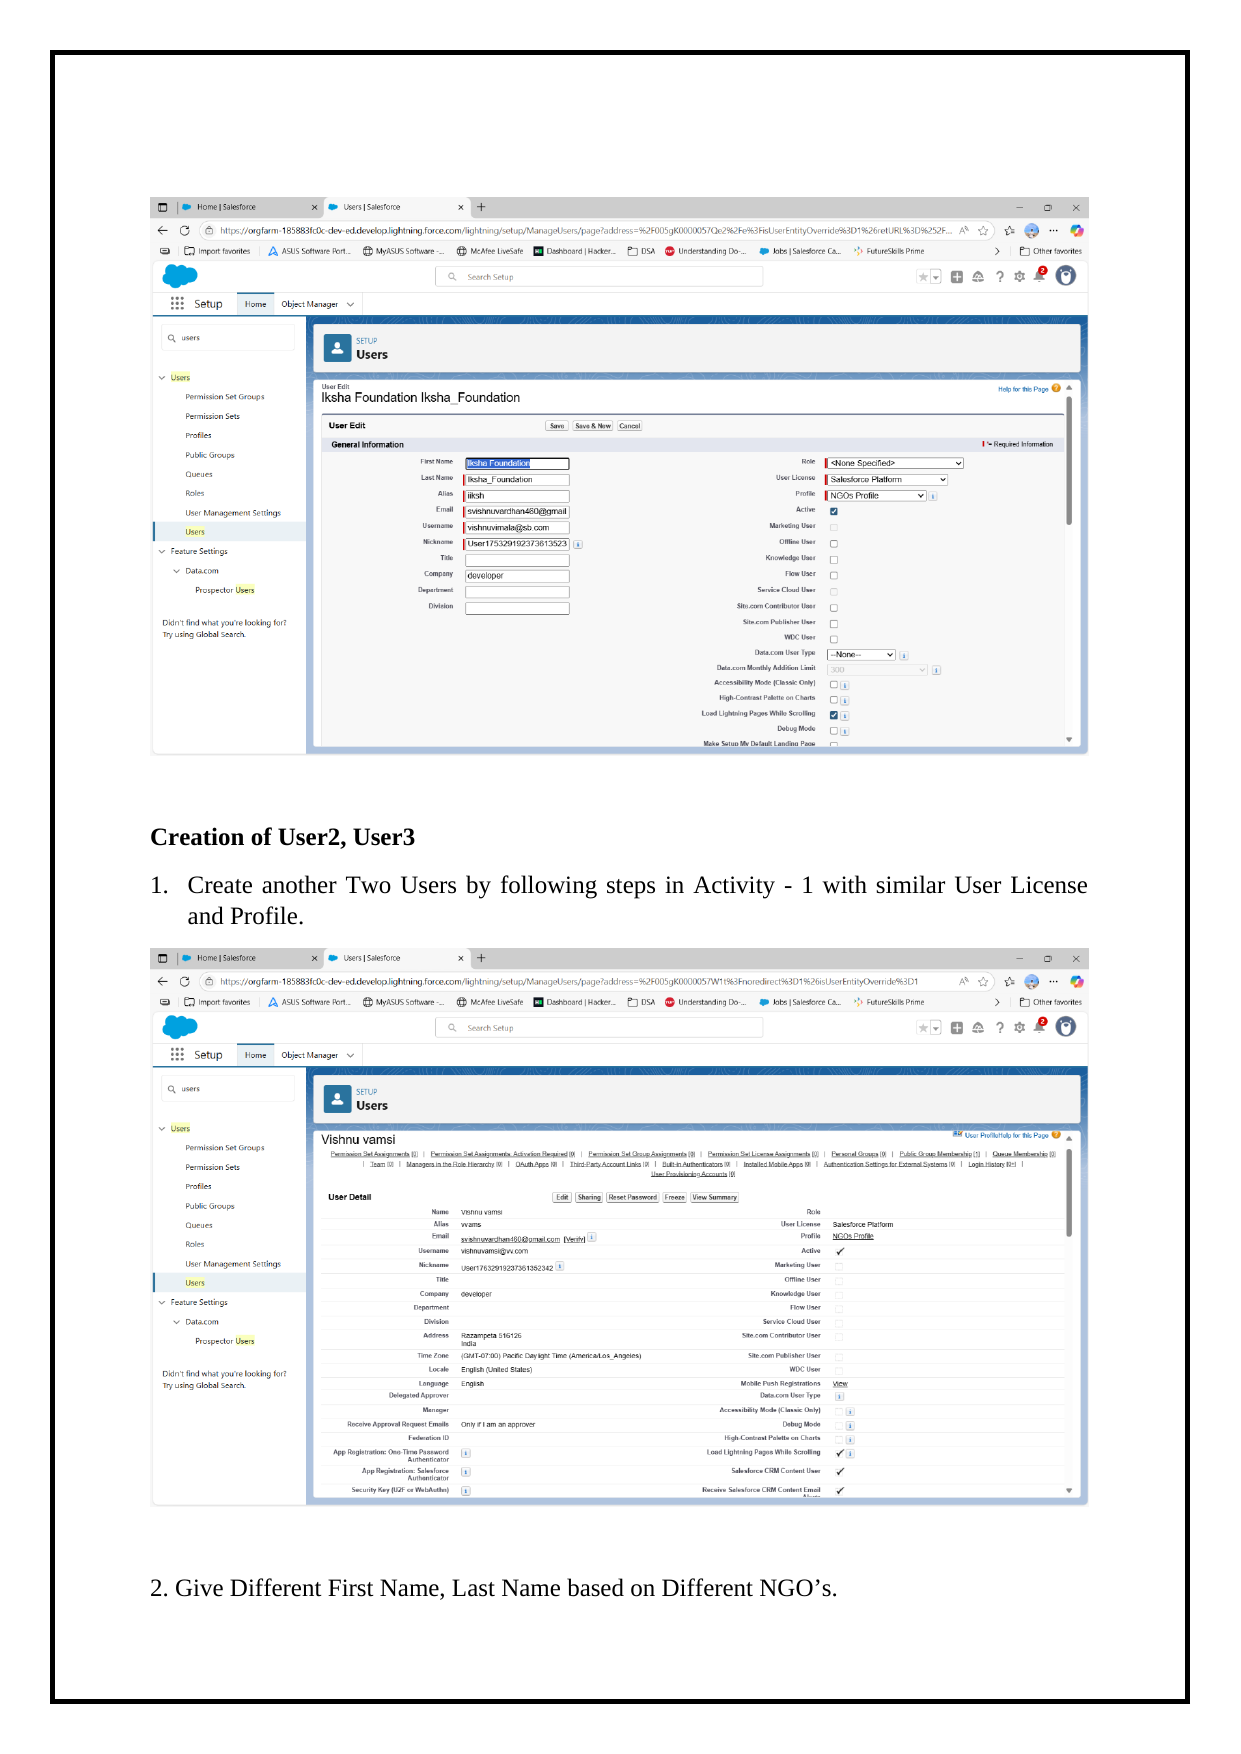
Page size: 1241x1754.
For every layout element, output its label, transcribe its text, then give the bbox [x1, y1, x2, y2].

list Create another Two Users by following steps in Activity - 1 with similar User License and Profile. [150, 870, 1090, 930]
text 2. Give Different First Name, Last Name based on Different NGO’s. [150, 1573, 1090, 1602]
text Creation of User2, User3 [150, 822, 1090, 851]
picture [150, 197, 1089, 756]
picture [150, 948, 1089, 1507]
